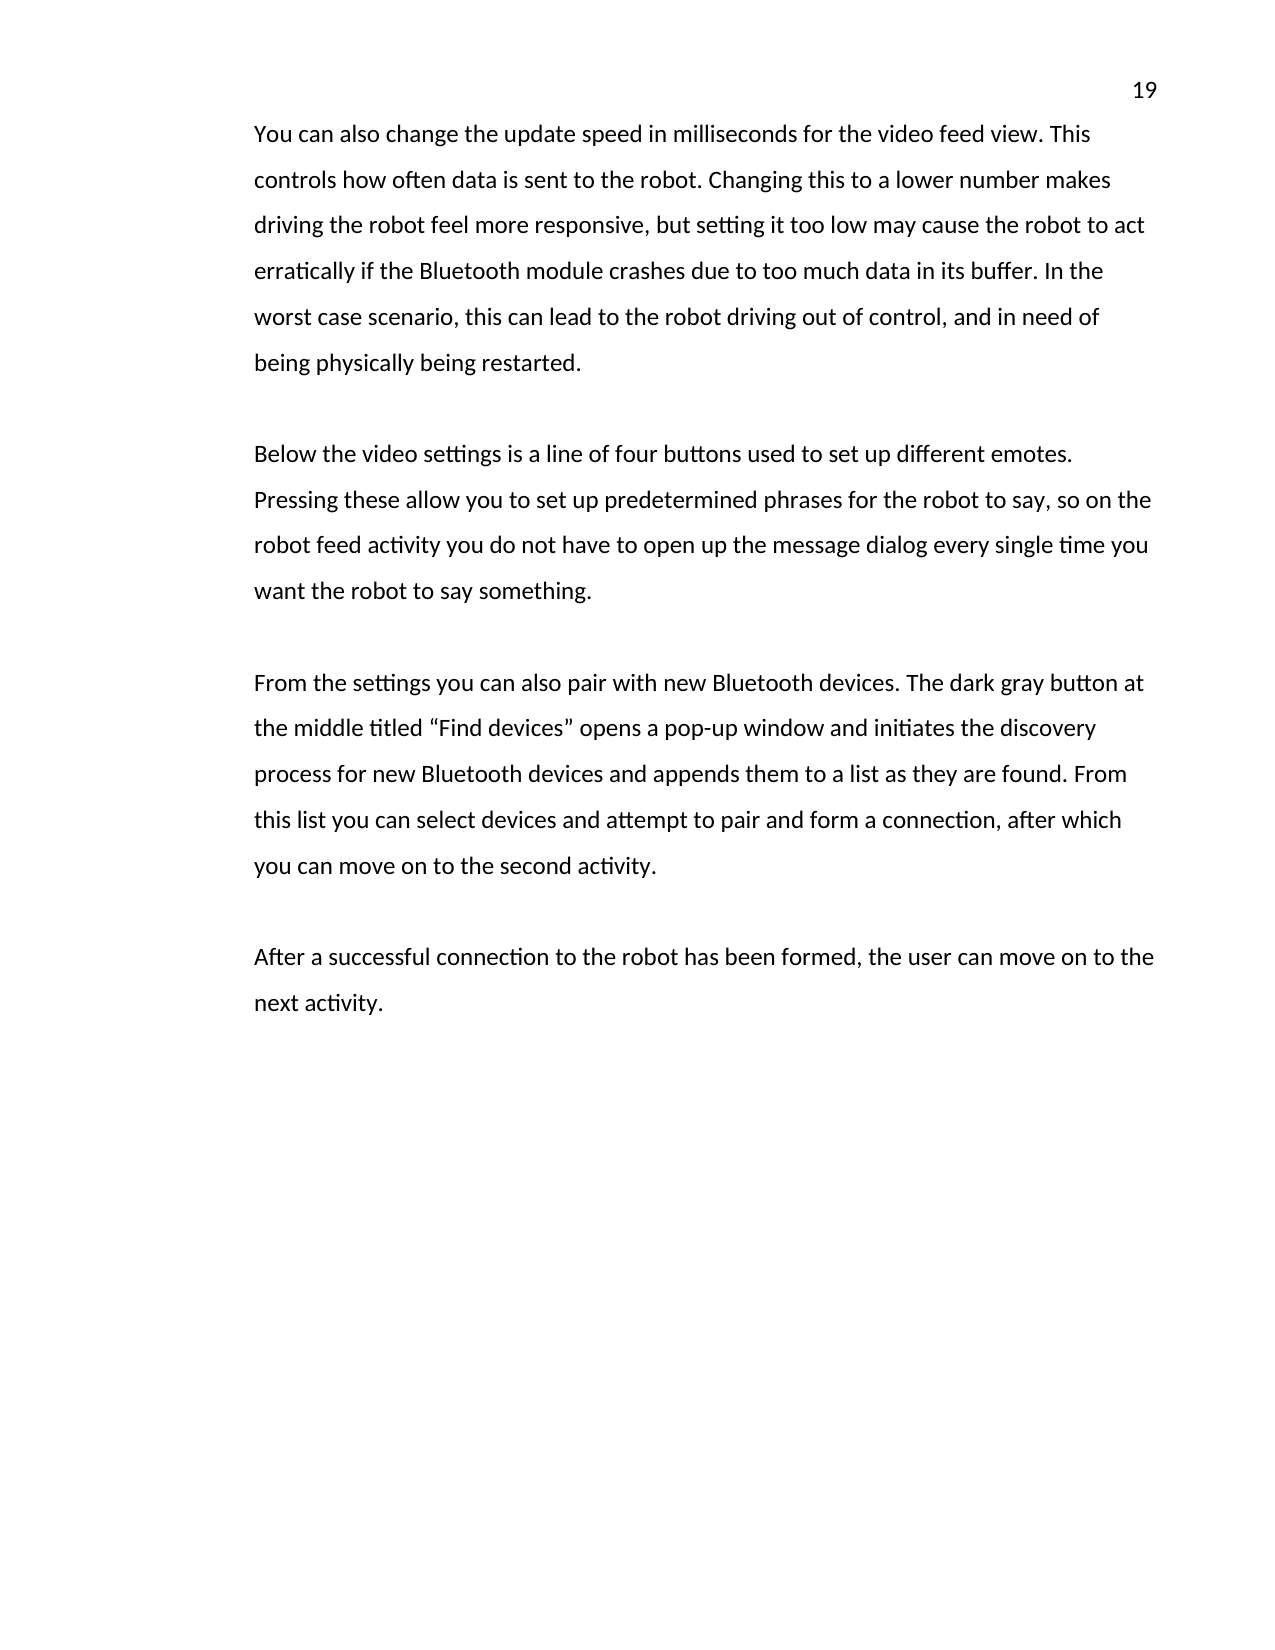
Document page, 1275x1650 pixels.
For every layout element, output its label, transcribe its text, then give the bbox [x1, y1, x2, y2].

text Below the video settings is a line of four buttons used to set up different emotes. Pressing these allow you to set up predetermined phrases for the robot to say, so on the robot feed activity you do not have to open up the message dialog every single time you want the robot to say something. [254, 438, 1157, 606]
text After a successful connection to the robot has been formed, the user can move on to the next activity. [254, 941, 1157, 1017]
text You can also change the update speed in milliseconds for the video feed view. This controls how often data is sent to the robot. Changing this to a lower number makes driving the robot feel more responsive, but setting it too low may cause the robot to act erratically if the Bluetooth module crashes due to too much data in its buffer. In the worst case scenario, this can lead to the robot driving out of control, and in need of being physically being restarted. [254, 118, 1157, 377]
text From the settings you can also pair with new Bluetooth devices. The dark gray button at the middle titled “Find devices” opens a pop-up window and initiates the discovery process for new Bluetooth devices and appends them to a list as they are found. From this list you can select devices and attempt to pair and form a connection, after which you can move on to the second activity. [254, 667, 1157, 880]
